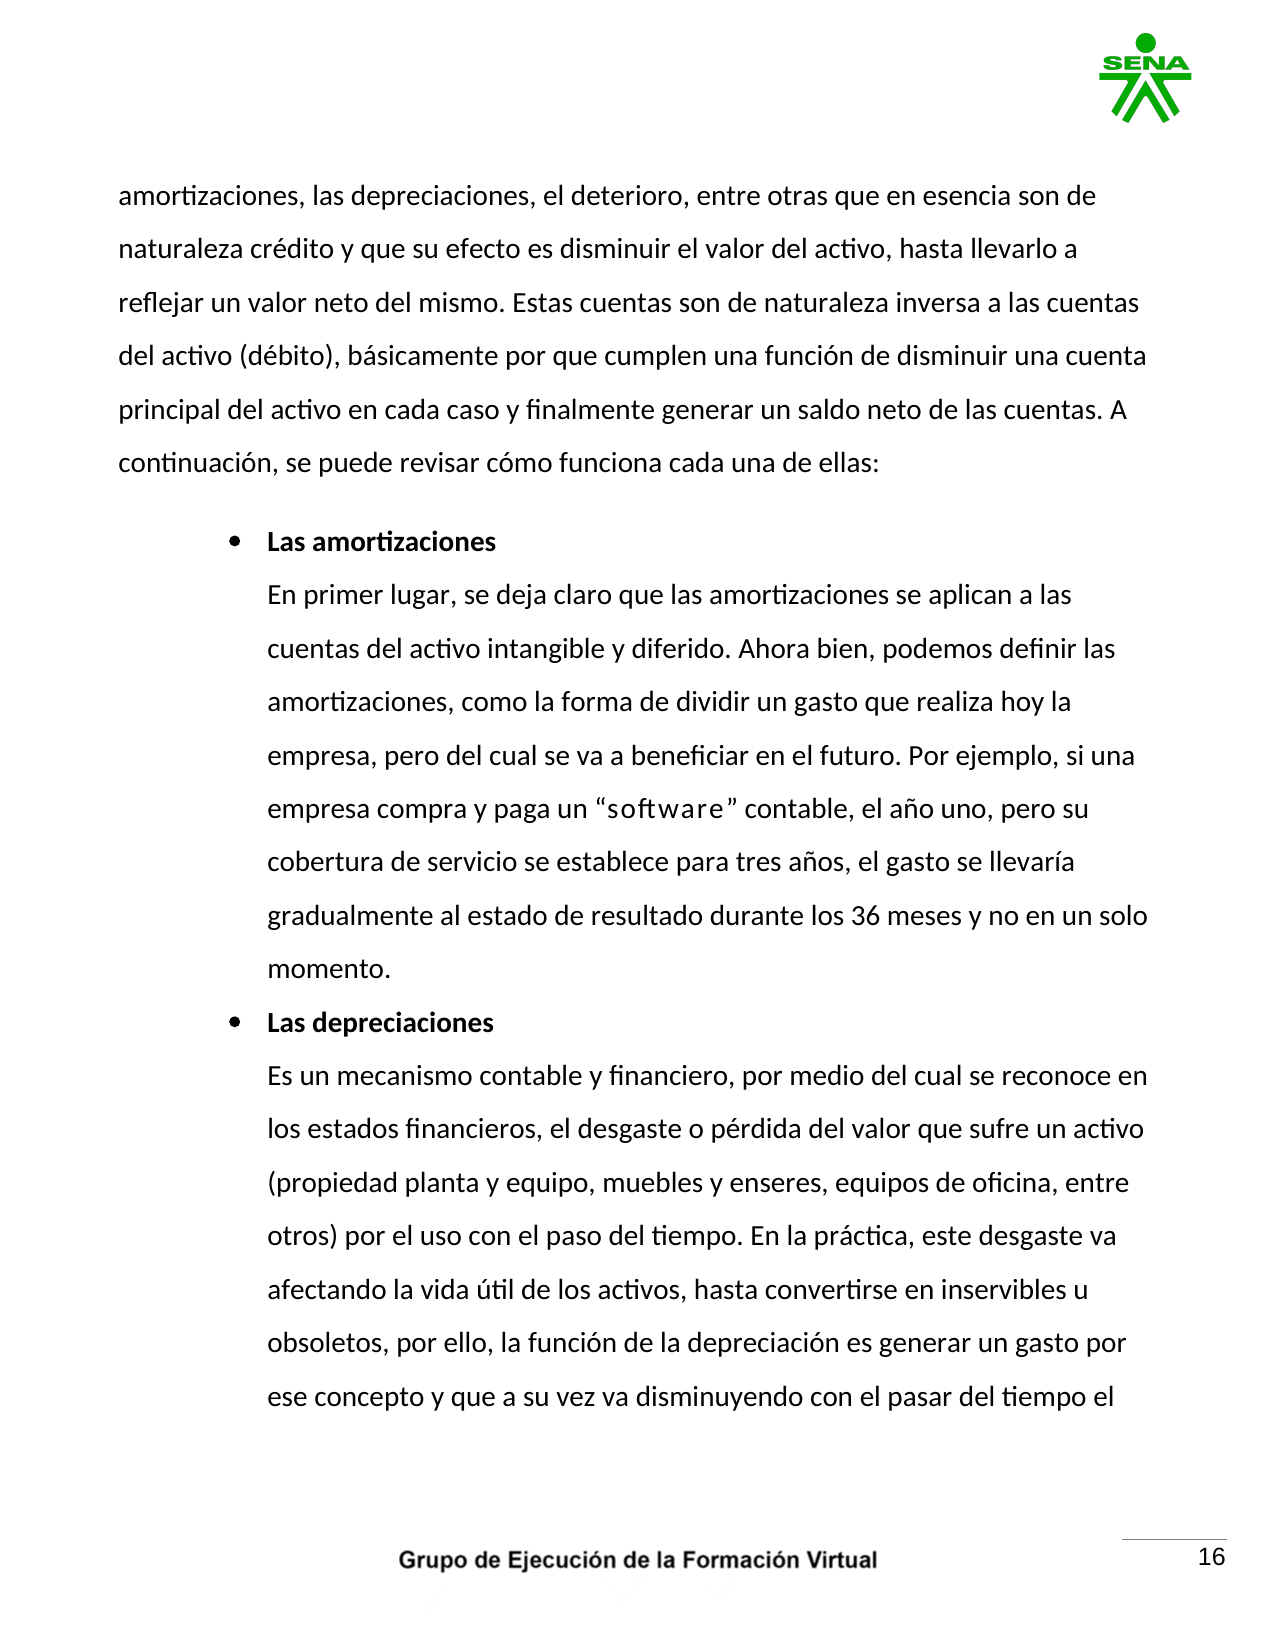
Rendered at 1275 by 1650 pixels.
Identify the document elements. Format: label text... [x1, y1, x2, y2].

list En primer lugar, se deja claro que las amortizaciones se aplican a las cuentas del activo intangible y diferido. Ahora bien, podemos definir las amortizaciones, como la forma de dividir un gasto que realiza hoy la empresa, pero del cual se va a beneficiar en el futuro. Por ejemplo, si una empresa compra y paga un “software” contable, el año uno, pero su cobertura de servicio se establece para tres años, el gasto se llevaría gradualmente al estado de resultado durante los 36 meses y no en un solo momento. [267, 576, 1157, 986]
list Las depreciaciones [229, 1004, 1157, 1039]
picture [0, 1500, 1275, 1611]
picture [1099, 33, 1192, 123]
list Las amortizaciones [229, 523, 1157, 558]
